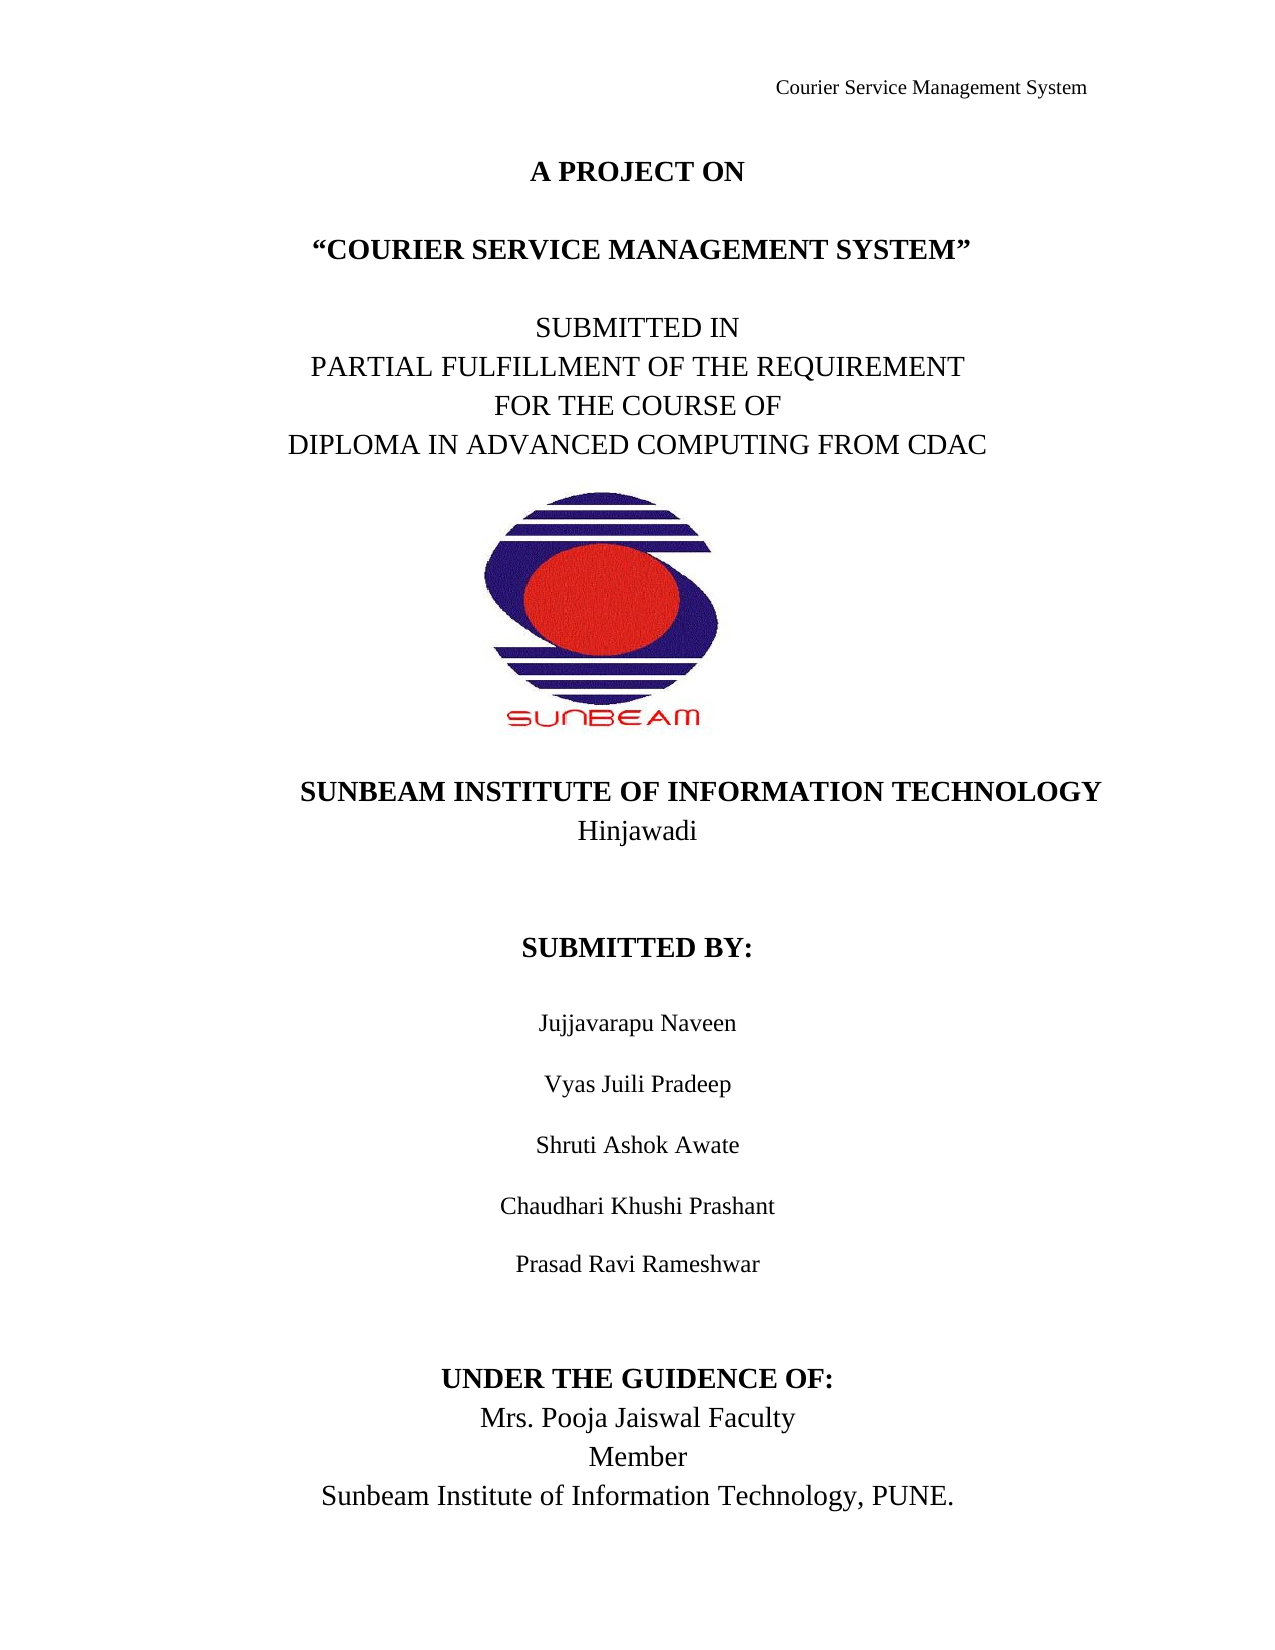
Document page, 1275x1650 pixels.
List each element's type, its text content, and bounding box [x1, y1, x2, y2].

text Hinjawadi [176, 813, 1099, 846]
picture [450, 485, 761, 775]
text A PROJECT ON [176, 154, 1099, 188]
text Mrs. Pooja Jaiswal Faculty Member [443, 1400, 832, 1472]
text “COURIER SERVICE MANAGEMENT SYSTEM” [176, 232, 1106, 266]
text Shruti Ashok Awate [443, 1130, 832, 1159]
text DIPLOMA IN ADVANCED COMPUTING FROM CDAC [176, 427, 1099, 461]
text PARTIAL FULFILLMENT OF THE REQUIREMENT FOR THE COURSE OF [283, 349, 992, 422]
text SUBMITTED IN [176, 311, 1099, 344]
text UNDER THE GUIDENCE OF: [176, 1361, 1099, 1395]
text Chaudhari Khushi Prashant [176, 1191, 1099, 1220]
text Prasad Ravi Rameshwar [176, 1249, 1099, 1278]
text Vyas Juili Pradeep [443, 1069, 832, 1098]
text Jujjavarapu Naveen [443, 1008, 832, 1037]
text SUBMITTED BY: [176, 930, 1099, 963]
text Sunbeam Institute of Information Technology, PUNE. [176, 1478, 1099, 1511]
